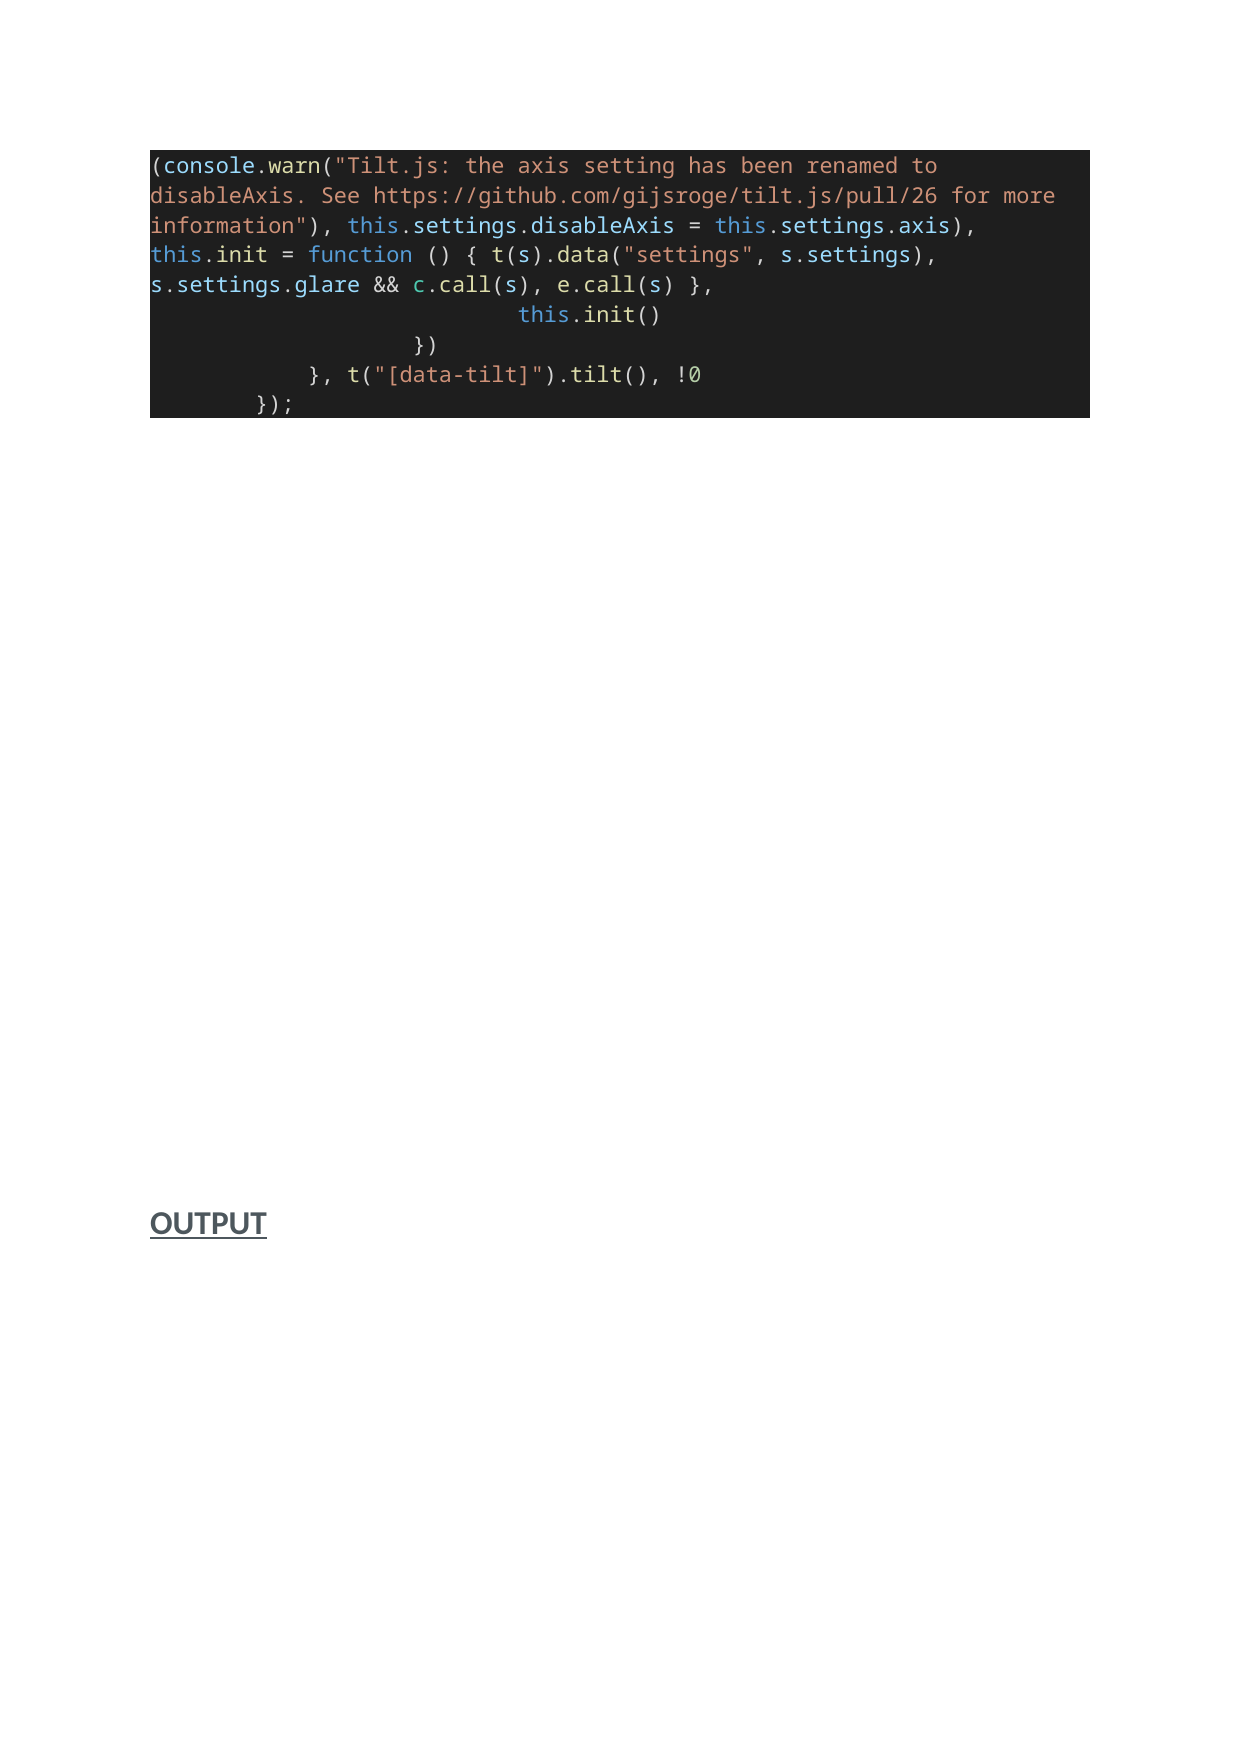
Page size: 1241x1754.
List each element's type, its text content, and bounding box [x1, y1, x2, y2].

text this.init() [150, 299, 1090, 329]
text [150, 150, 1090, 299]
text }, t("[data-tilt]").tilt(), !0 [150, 358, 1090, 388]
text OUTPUT [150, 1202, 1090, 1243]
text }); [150, 388, 1090, 418]
text }) [150, 329, 1090, 358]
